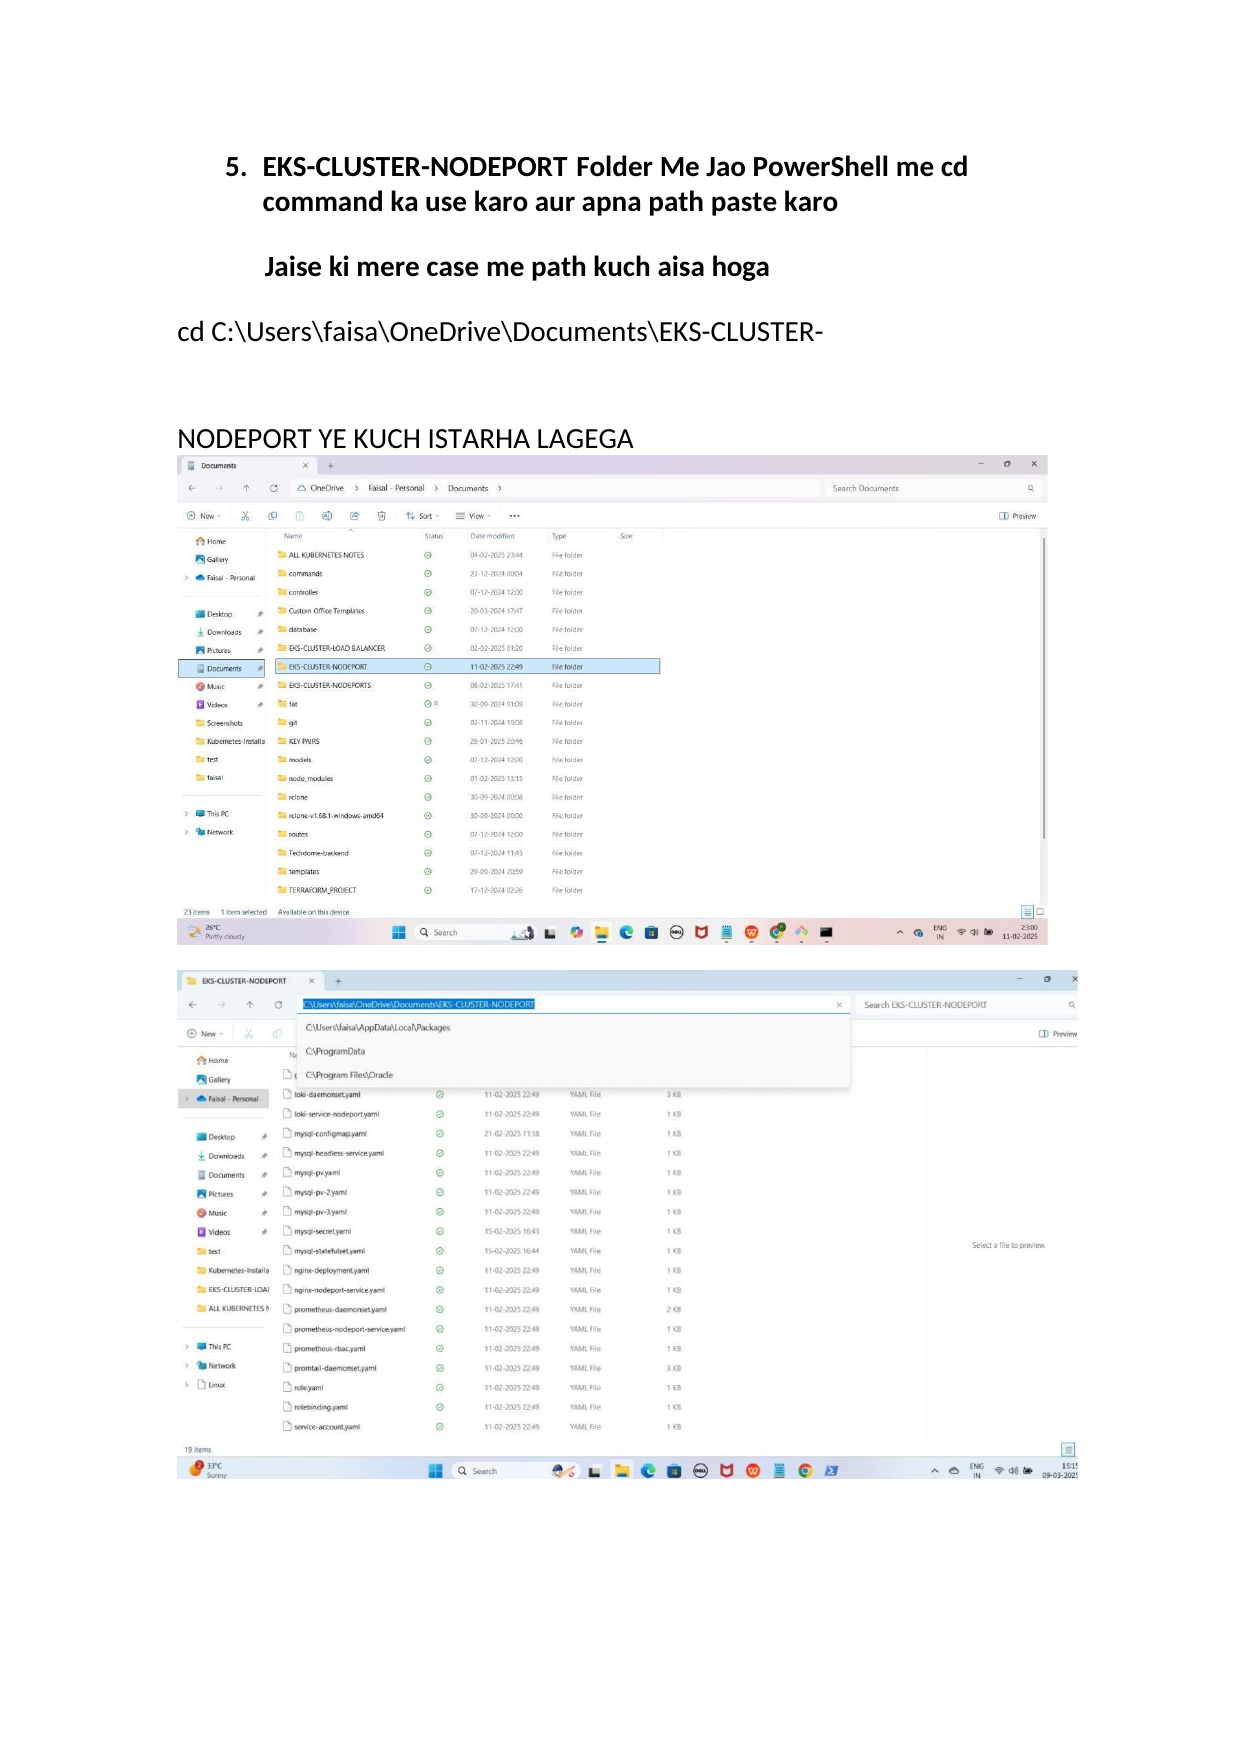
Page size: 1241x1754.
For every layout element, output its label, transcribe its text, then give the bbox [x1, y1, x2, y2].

text Jaise ki mere case me path kuch aisa hoga [264, 248, 1107, 284]
picture [177, 970, 1078, 1479]
list EKS-CLUSTER-NODEPORT Folder Me Jao PowerShell me cd command ka use karo aur apna path paste karo [225, 148, 969, 219]
text cd C:\Users\faisa\OneDrive\Documents\EKS-CLUSTER-NODEPORT YE KUCH ISTARHA LAGEGA [177, 313, 959, 456]
picture [177, 455, 1048, 945]
